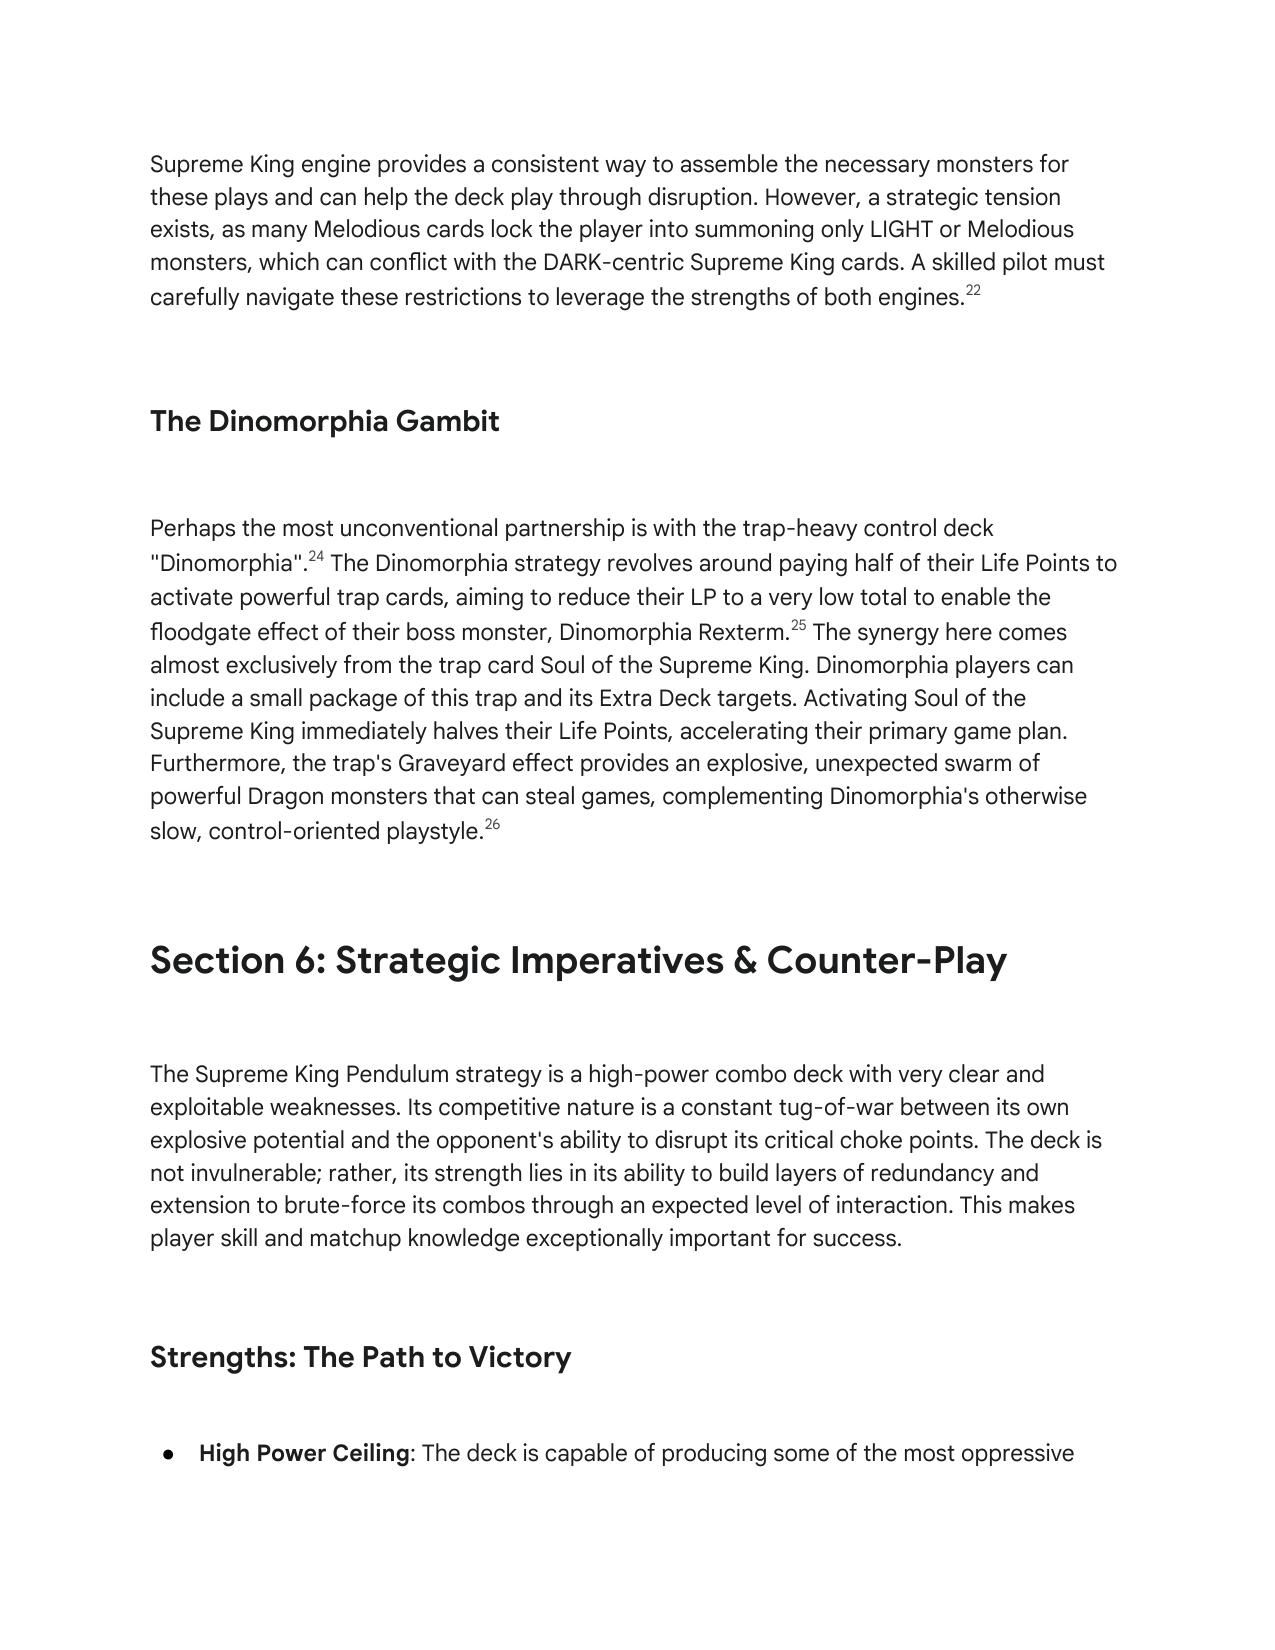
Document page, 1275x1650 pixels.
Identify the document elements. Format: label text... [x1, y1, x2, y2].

subtitle Section 6: Strategic Imperatives & Counter-Play [150, 937, 1125, 984]
text The Supreme King Pendulum strategy is a high-power combo deck with very clear and exploitable weaknesses. Its competitive nature is a constant tug-of-war between its own explosive potential and the opponent's ability to disrupt its critical choke points. The deck is not invulnerable; rather, its strength lies in its ability to build layers of redundancy and extension to brute-force its combos through an expected level of interaction. This makes player skill and matchup knowledge exceptionally important for success. [150, 1061, 1125, 1253]
subtitle Strengths: The Path to Victory [150, 1339, 1125, 1376]
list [161, 1439, 1125, 1468]
subtitle The Dinomorphia Gambit [150, 403, 1125, 439]
text Perhaps the most unconventional partnership is with the trap-heavy control deck "Dinomorphia".24 The Dinomorphia strategy revolves around paying half of their Life Points to activate powerful trap cards, aiming to reduce their LP to a very low total to enable the floodgate effect of their boss monster, Dinomorphia Rexterm.25 The synergy here comes almost exclusively from the trap card Soul of the Supreme King. Dinomorphia players can include a small package of this trap and its Extra Deck targets. Activating Soul of the Supreme King immediately halves their Life Points, accelerating their primary game plan. Furthermore, the trap's Graveyard effect provides an explosive, unexpected swarm of powerful Dragon monsters that can steal games, complementing Dinomorphia's otherwise slow, control-oriented playstyle.26 [150, 514, 1125, 847]
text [150, 150, 1125, 313]
